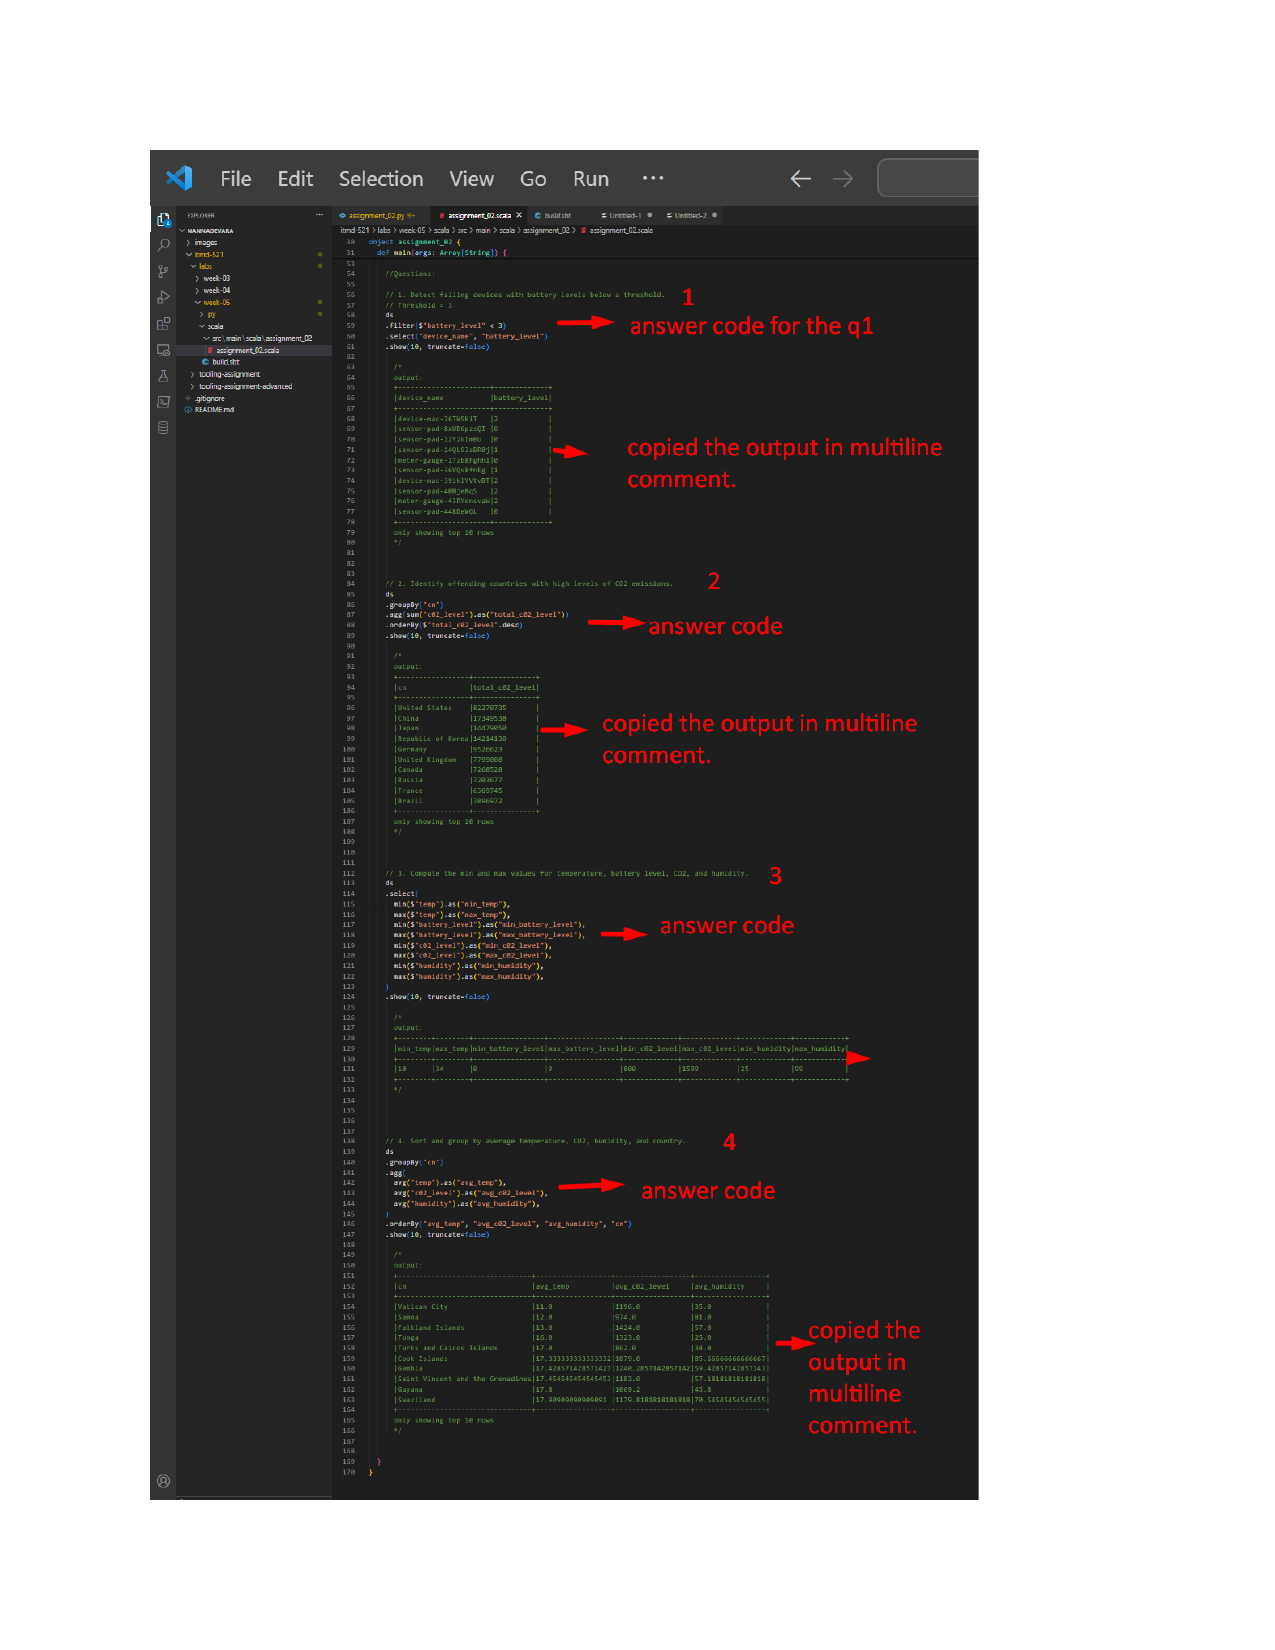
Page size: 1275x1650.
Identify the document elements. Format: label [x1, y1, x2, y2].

picture [150, 150, 979, 1500]
